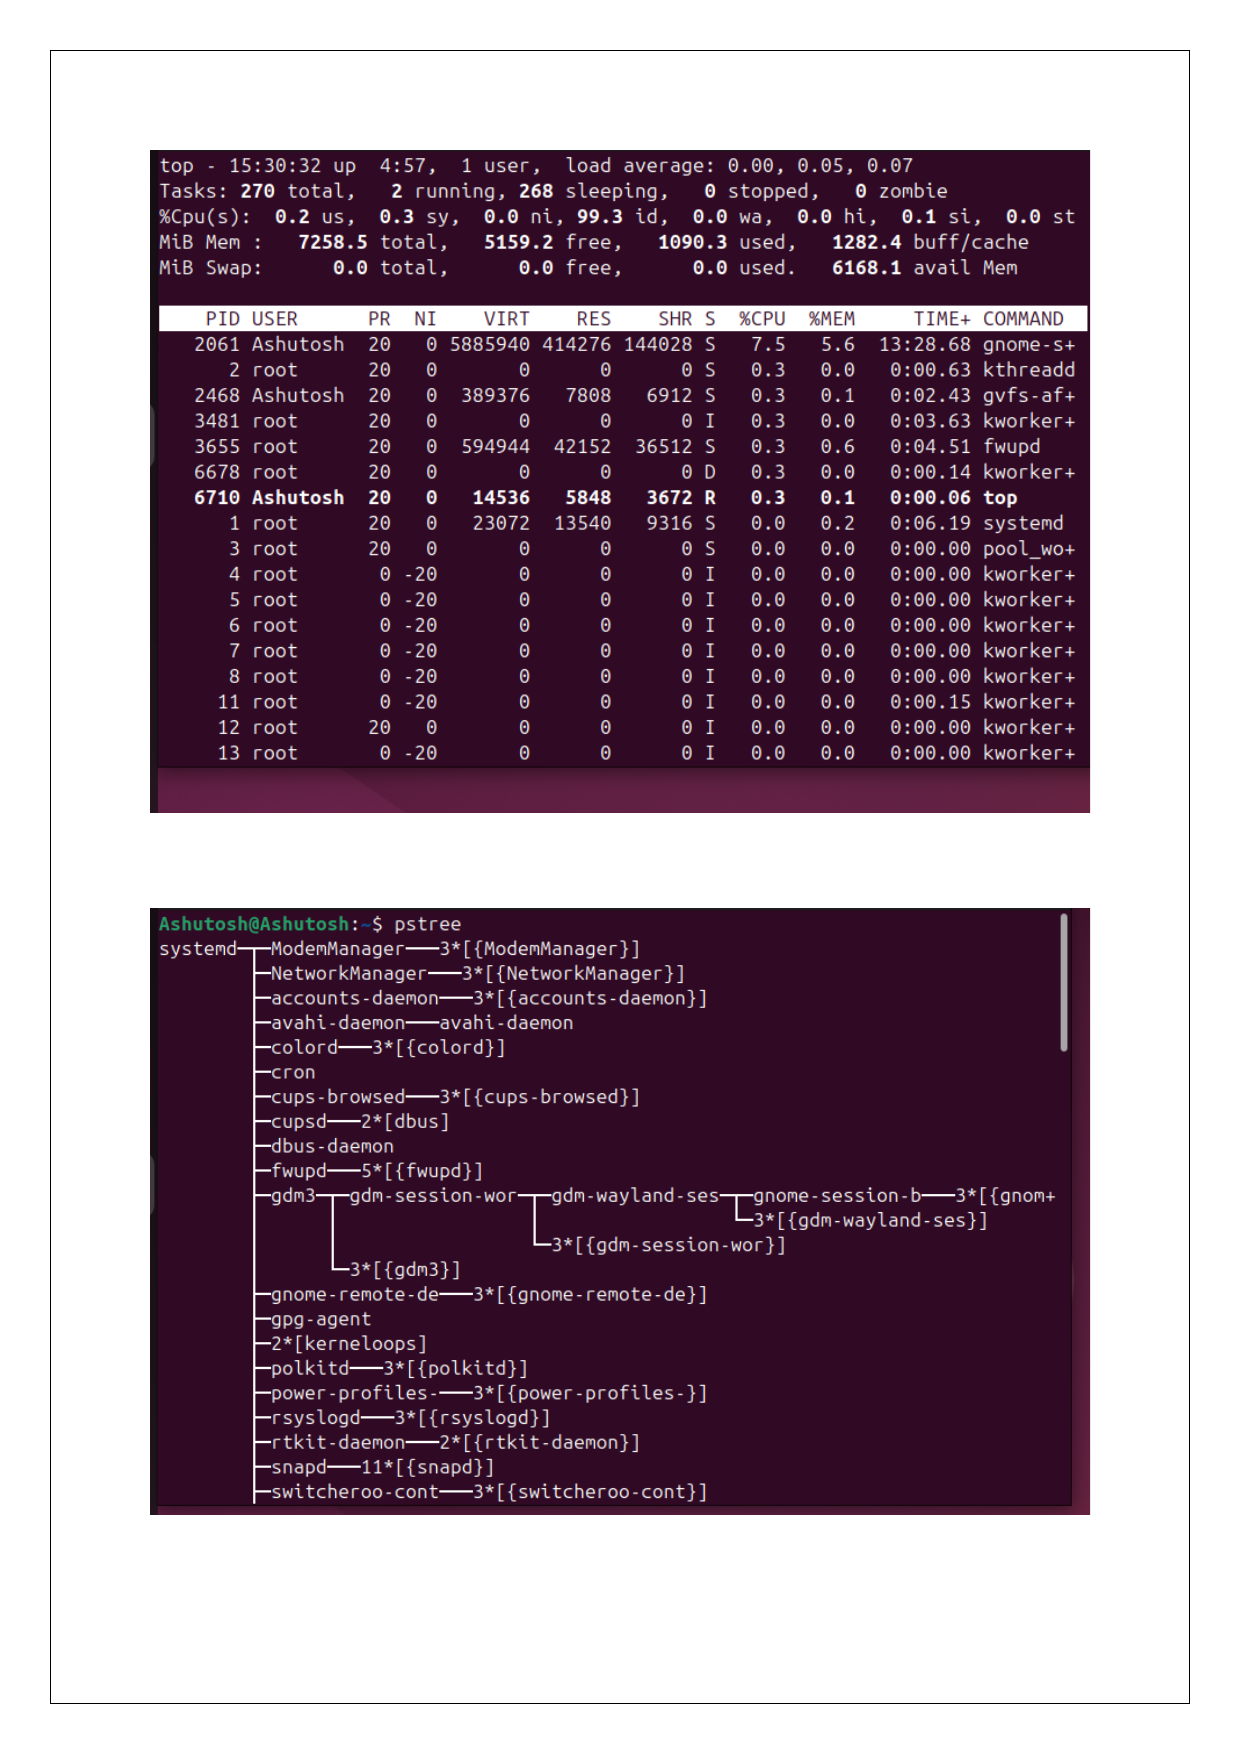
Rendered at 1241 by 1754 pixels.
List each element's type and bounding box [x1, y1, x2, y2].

picture [150, 908, 1091, 1515]
picture [150, 150, 1091, 813]
